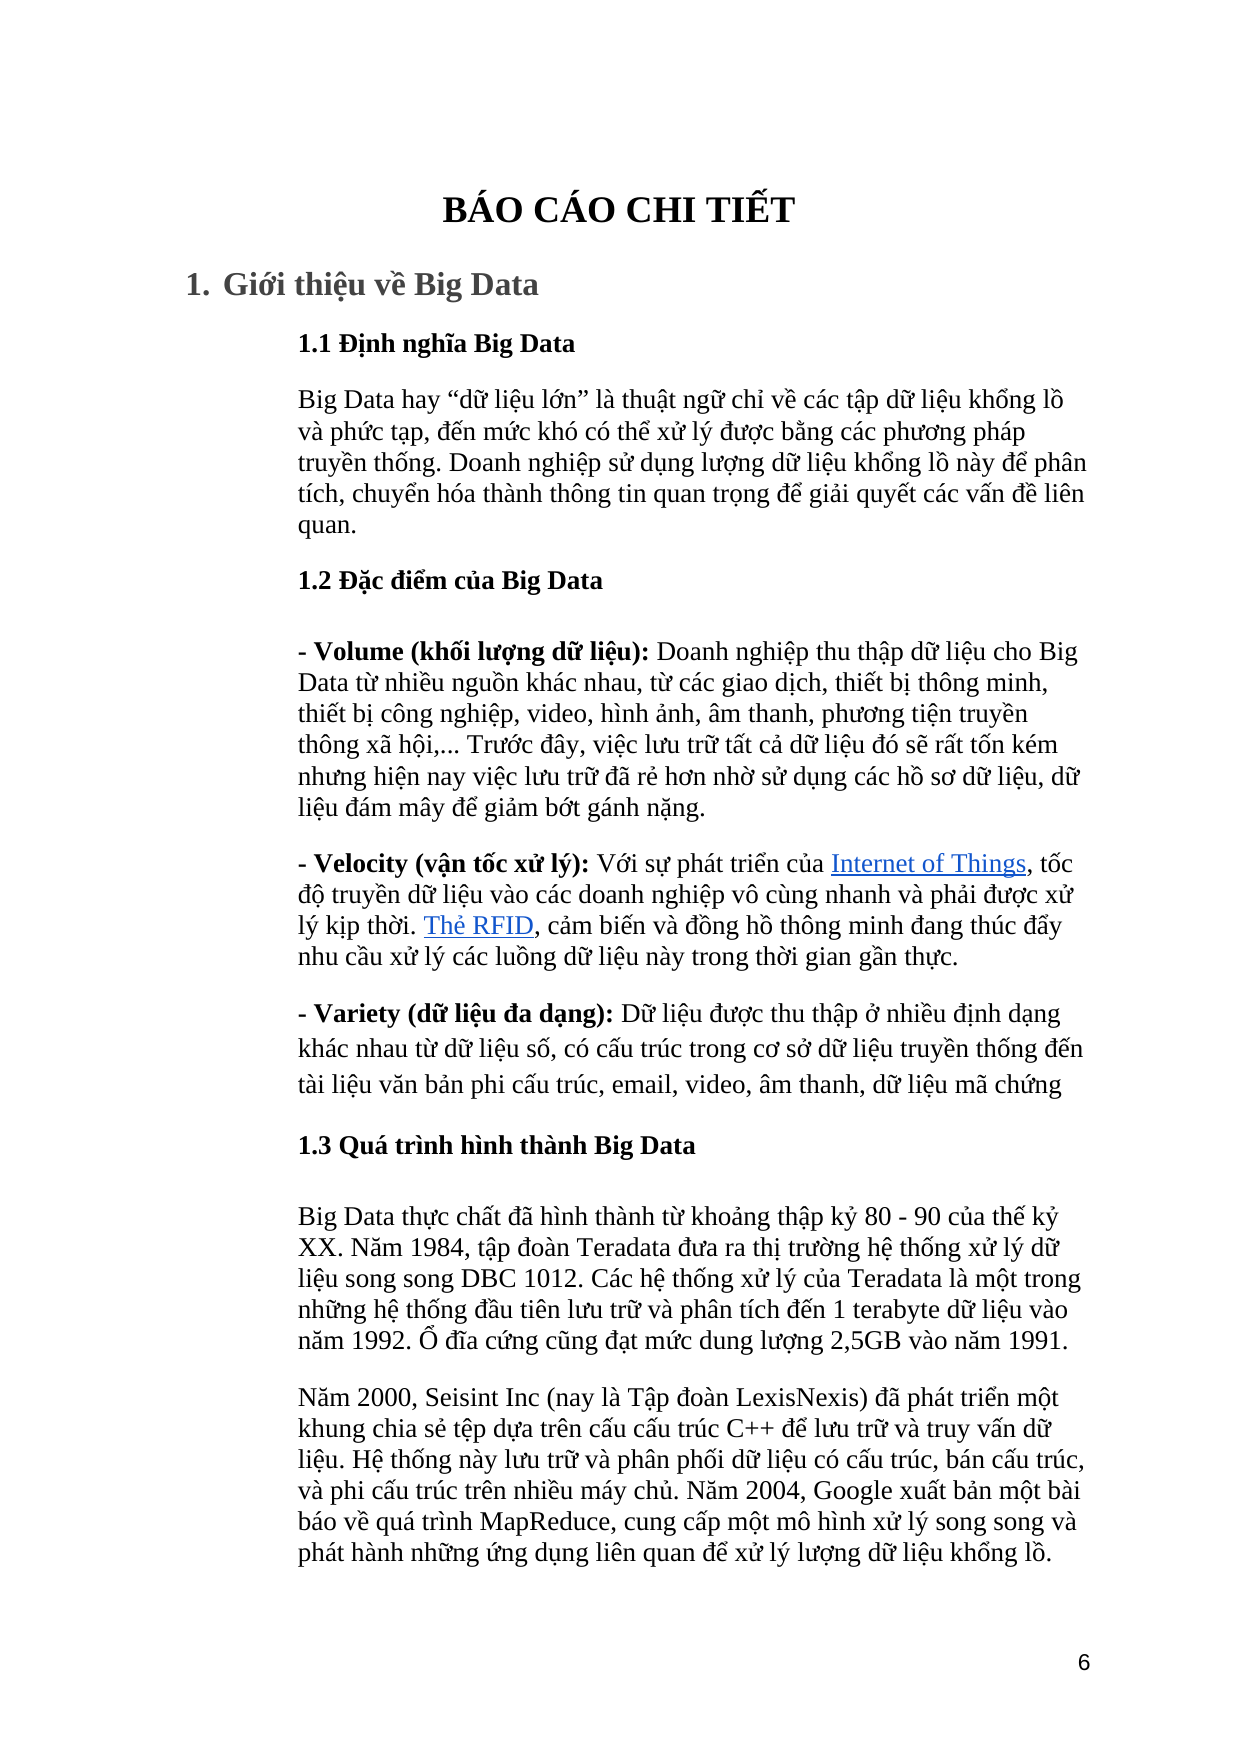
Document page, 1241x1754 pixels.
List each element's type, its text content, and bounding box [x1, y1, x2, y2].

text Năm 2000, Seisint Inc (nay là Tập đoàn LexisNexis) đã phát triển một khung chia sẻ tệp dựa trên cấu cấu trúc C++ để lưu trữ và truy vấn dữ liệu. Hệ thống này lưu trữ và phân phối dữ liệu có cấu trúc, bán cấu trúc, và phi cấu trúc trên nhiều máy chủ. Năm 2004, Google xuất bản một bài báo về quá trình MapReduce, cung cấp một mô hình xử lý song song và phát hành những ứng dụng liên quan để xử lý lượng dữ liệu khổng lồ. [298, 1381, 1090, 1567]
text - Volume (khối lượng dữ liệu): Doanh nghiệp thu thập dữ liệu cho Big Data từ nhiều nguồn khác nhau, từ các giao dịch, thiết bị thông minh, thiết bị công nghiệp, video, hình ảnh, âm thanh, phương tiện truyền thông xã hội,... Trước đây, việc lưu trữ tất cả dữ liệu đó sẽ rất tốn kém nhưng hiện nay việc lưu trữ đã rẻ hơn nhờ sử dụng các hồ sơ dữ liệu, dữ liệu đám mây để giảm bớt gánh nặng. [298, 635, 1090, 822]
text Big Data thực chất đã hình thành từ khoảng thập kỷ 80 - 90 của thế kỷ XX. Năm 1984, tập đoàn Teradata đưa ra thị trường hệ thống xử lý dữ liệu song song DBC 1012. Các hệ thống xử lý của Teradata là một trong những hệ thống đầu tiên lưu trữ và phân tích đến 1 terabyte dữ liệu vào năm 1992. Ổ đĩa cứng cũng đạt mức dung lượng 2,5GB vào năm 1991. [298, 1200, 1090, 1356]
subtitle Giới thiệu về Big Data [185, 264, 1090, 302]
text Big Data hay “dữ liệu lớn” là thuật ngữ chỉ về các tập dữ liệu khổng lồ và phức tạp, đến mức khó có thể xử lý được bằng các phương pháp truyền thống. Doanh nghiệp sử dụng lượng dữ liệu khổng lồ này để phân tích, chuyển hóa thành thông tin quan trọng để giải quyết các vấn đề liên quan. [298, 383, 1090, 539]
subtitle BÁO CÁO CHI TIẾT [148, 187, 1090, 231]
text - Velocity (vận tốc xử lý): Với sự phát triển của Internet of Things, tốc độ truyền dữ liệu vào các doanh nghiệp vô cùng nhanh và phải được xử lý kịp thời. Thẻ RFID, cảm biến và đồng hồ thông minh đang thúc đẩy nhu cầu xử lý các luồng dữ liệu này trong thời gian gần thực. [298, 847, 1090, 972]
subtitle 1.1 Định nghĩa Big Data [223, 327, 1090, 358]
subtitle 1.3 Quá trình hình thành Big Data [298, 1129, 1090, 1160]
text - Variety (dữ liệu đa dạng): Dữ liệu được thu thập ở nhiều định dạng khác nhau từ dữ liệu số, có cấu trúc trong cơ sở dữ liệu truyền thống đến tài liệu văn bản phi cấu trúc, email, video, âm thanh, dữ liệu mã chứng [298, 997, 1090, 1099]
subtitle 1.2 Đặc điểm của Big Data [298, 564, 1090, 595]
